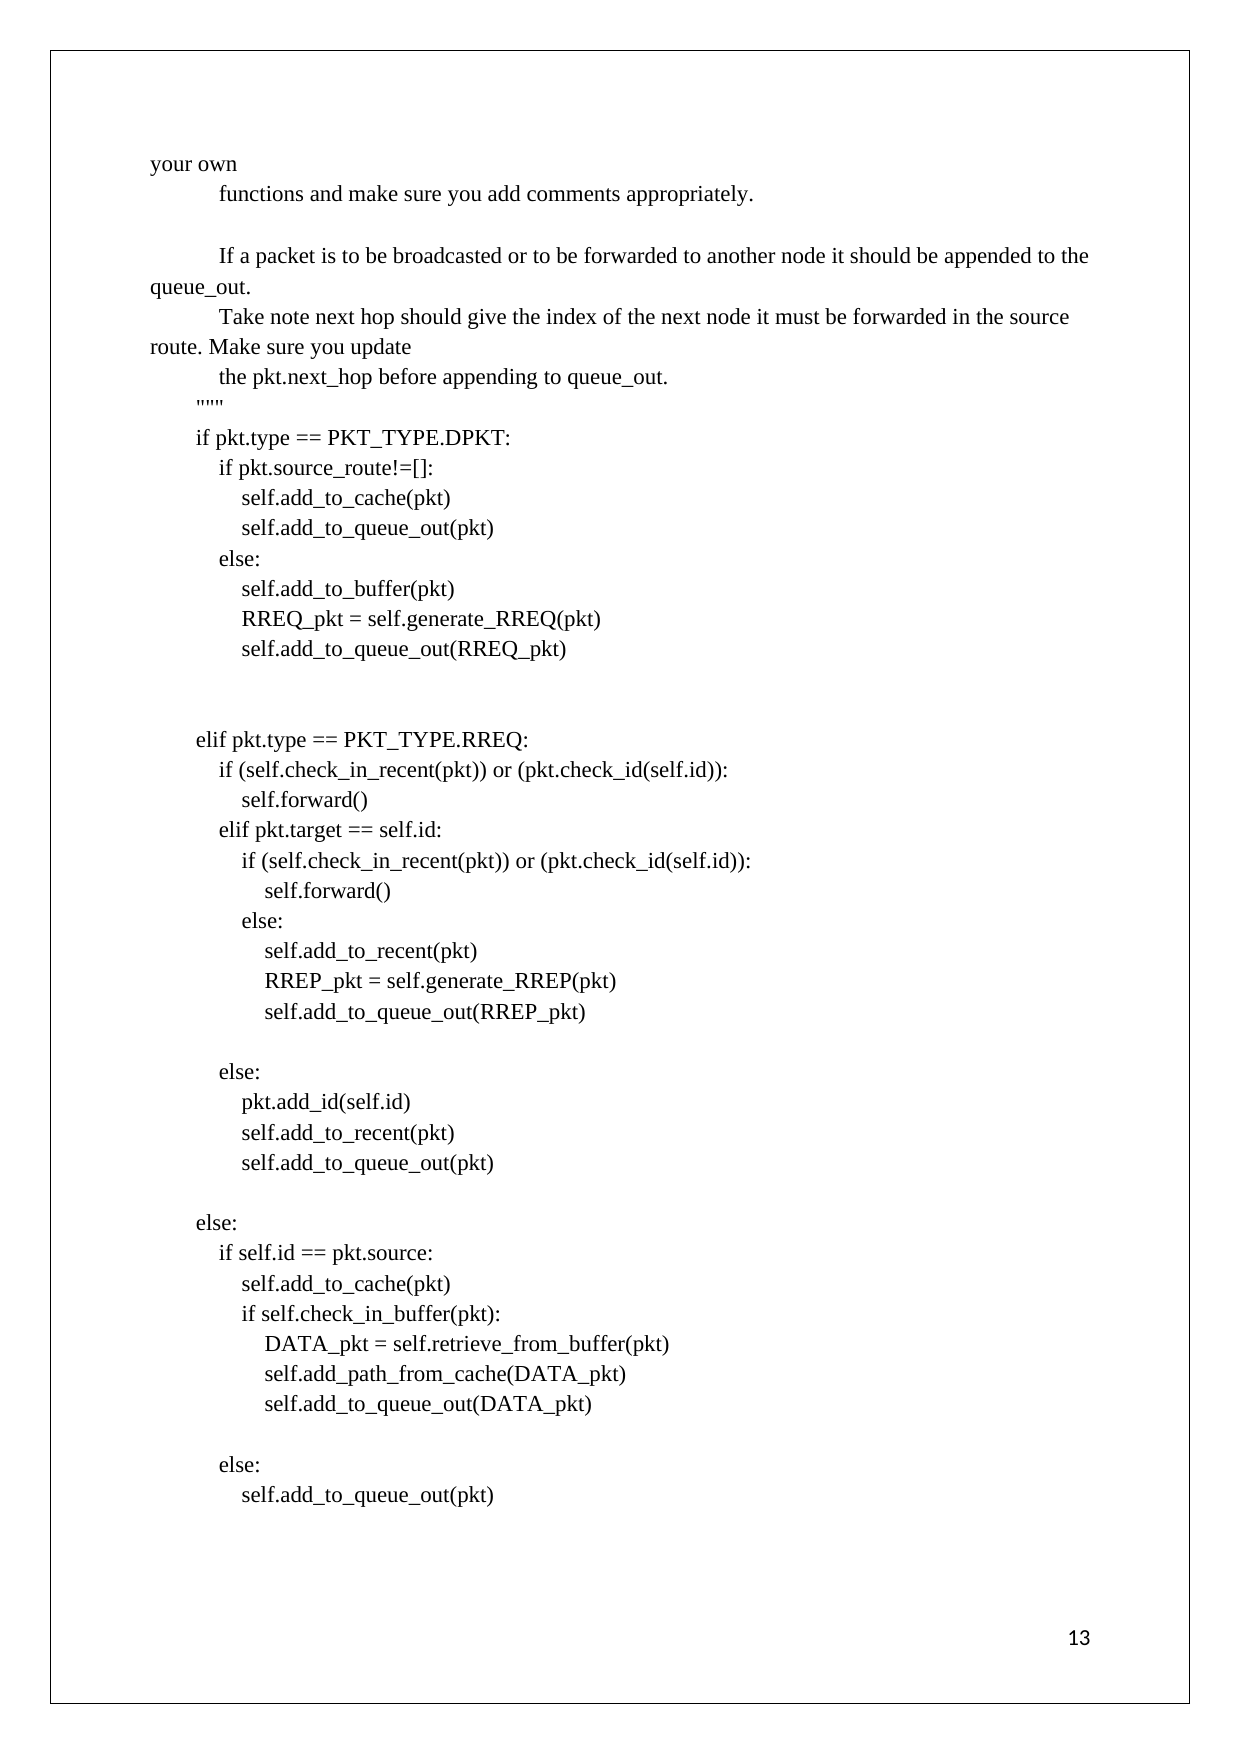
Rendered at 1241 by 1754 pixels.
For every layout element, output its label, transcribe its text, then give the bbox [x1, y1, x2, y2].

text self.add_to_queue_out(pkt) [150, 514, 1090, 541]
text DATA_pkt = self.retrieve_from_buffer(pkt) [150, 1330, 1090, 1356]
text if pkt.type == PKT_TYPE.DPKT: [150, 424, 1090, 450]
text self.add_to_buffer(pkt) [150, 575, 1090, 601]
text self.add_to_queue_out(pkt) [150, 1149, 1090, 1175]
text else: [150, 1209, 1090, 1236]
text self.add_to_queue_out(pkt) [150, 1481, 1090, 1507]
text else: [150, 1058, 1090, 1084]
text elif pkt.target == self.id: [150, 817, 1090, 843]
text if (self.check_in_recent(pkt)) or (pkt.check_id(self.id)): [150, 847, 1090, 873]
text If a packet is to be broadcasted or to be forwarded to another node it should be appended to the queue_out. [150, 243, 1090, 299]
text else: [150, 545, 1090, 571]
text the pkt.next_hop before appending to queue_out. [150, 363, 1090, 390]
text Take note next hop should give the index of the next node it must be forwarded in the source route. Make sure you update [150, 303, 1090, 359]
text else: [150, 1451, 1090, 1477]
text else: [150, 907, 1090, 933]
text elif pkt.type == PKT_TYPE.RREQ: [150, 726, 1090, 752]
text self.add_to_recent(pkt) [150, 1119, 1090, 1145]
text RREP_pkt = self.generate_RREP(pkt) [150, 968, 1090, 994]
text if self.check_in_buffer(pkt): [150, 1300, 1090, 1326]
text self.add_to_queue_out(RREQ_pkt) [150, 635, 1090, 662]
text if self.id == pkt.source: [150, 1239, 1090, 1266]
text """ [150, 394, 1090, 420]
text self.add_to_cache(pkt) [150, 484, 1090, 511]
text self.add_to_cache(pkt) [150, 1270, 1090, 1296]
text self.add_to_queue_out(RREP_pkt) [150, 998, 1090, 1024]
text self.forward() [150, 877, 1090, 903]
text functions and make sure you add comments appropriately. [150, 180, 1090, 207]
text if (self.check_in_recent(pkt)) or (pkt.check_id(self.id)): [150, 756, 1090, 782]
text pkt.add_id(self.id) [150, 1088, 1090, 1115]
text if pkt.source_route!=[]: [150, 454, 1090, 480]
text self.forward() [150, 786, 1090, 813]
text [150, 150, 1090, 176]
text RREQ_pkt = self.generate_RREQ(pkt) [150, 605, 1090, 631]
text self.add_to_queue_out(DATA_pkt) [150, 1391, 1090, 1417]
text self.add_path_from_cache(DATA_pkt) [150, 1360, 1090, 1387]
text self.add_to_recent(pkt) [150, 937, 1090, 964]
